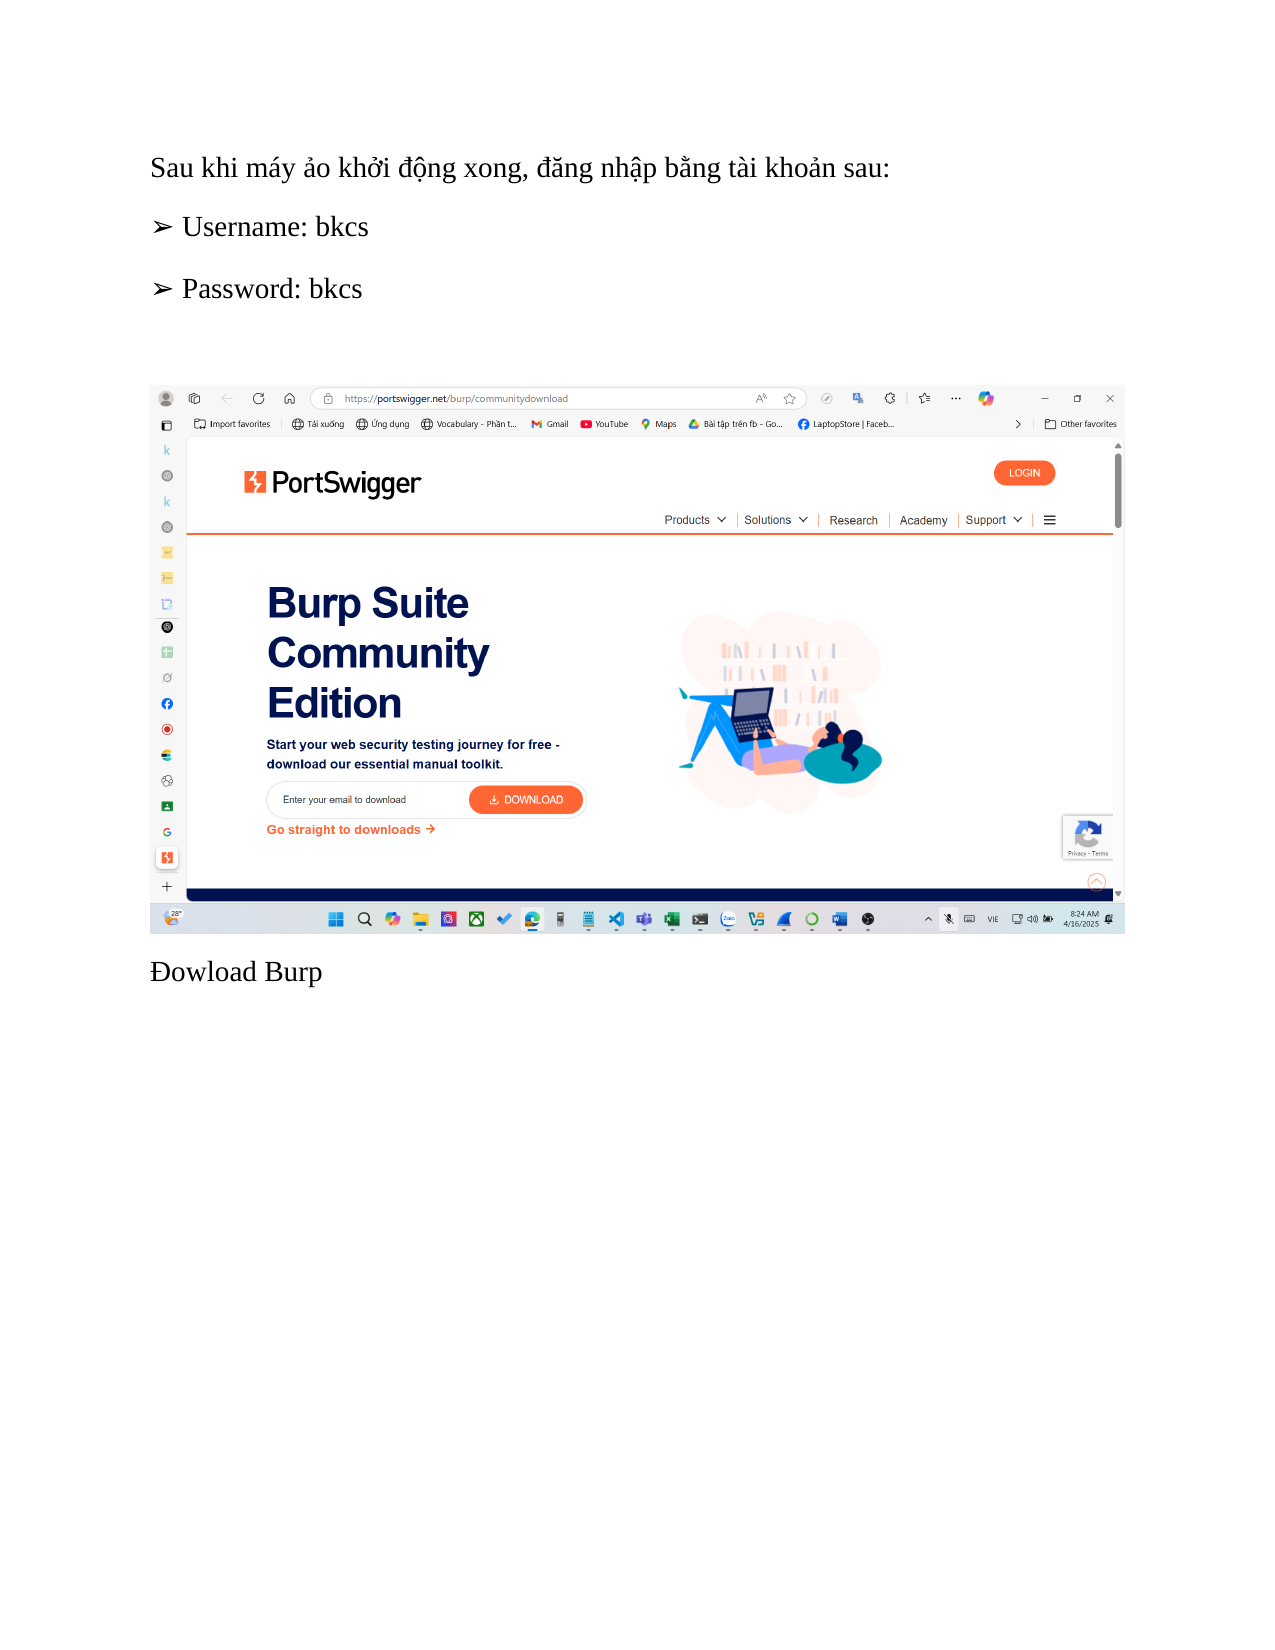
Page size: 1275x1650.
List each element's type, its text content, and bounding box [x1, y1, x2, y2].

text Sau khi máy ảo khởi động xong, đăng nhập bằng tài khoản sau: [150, 150, 1125, 183]
text ➢ Username: bkcs [150, 205, 1125, 245]
text Đowload Burp [150, 954, 1125, 988]
picture [150, 385, 1125, 934]
text ➢ Password: bkcs [150, 267, 1125, 307]
